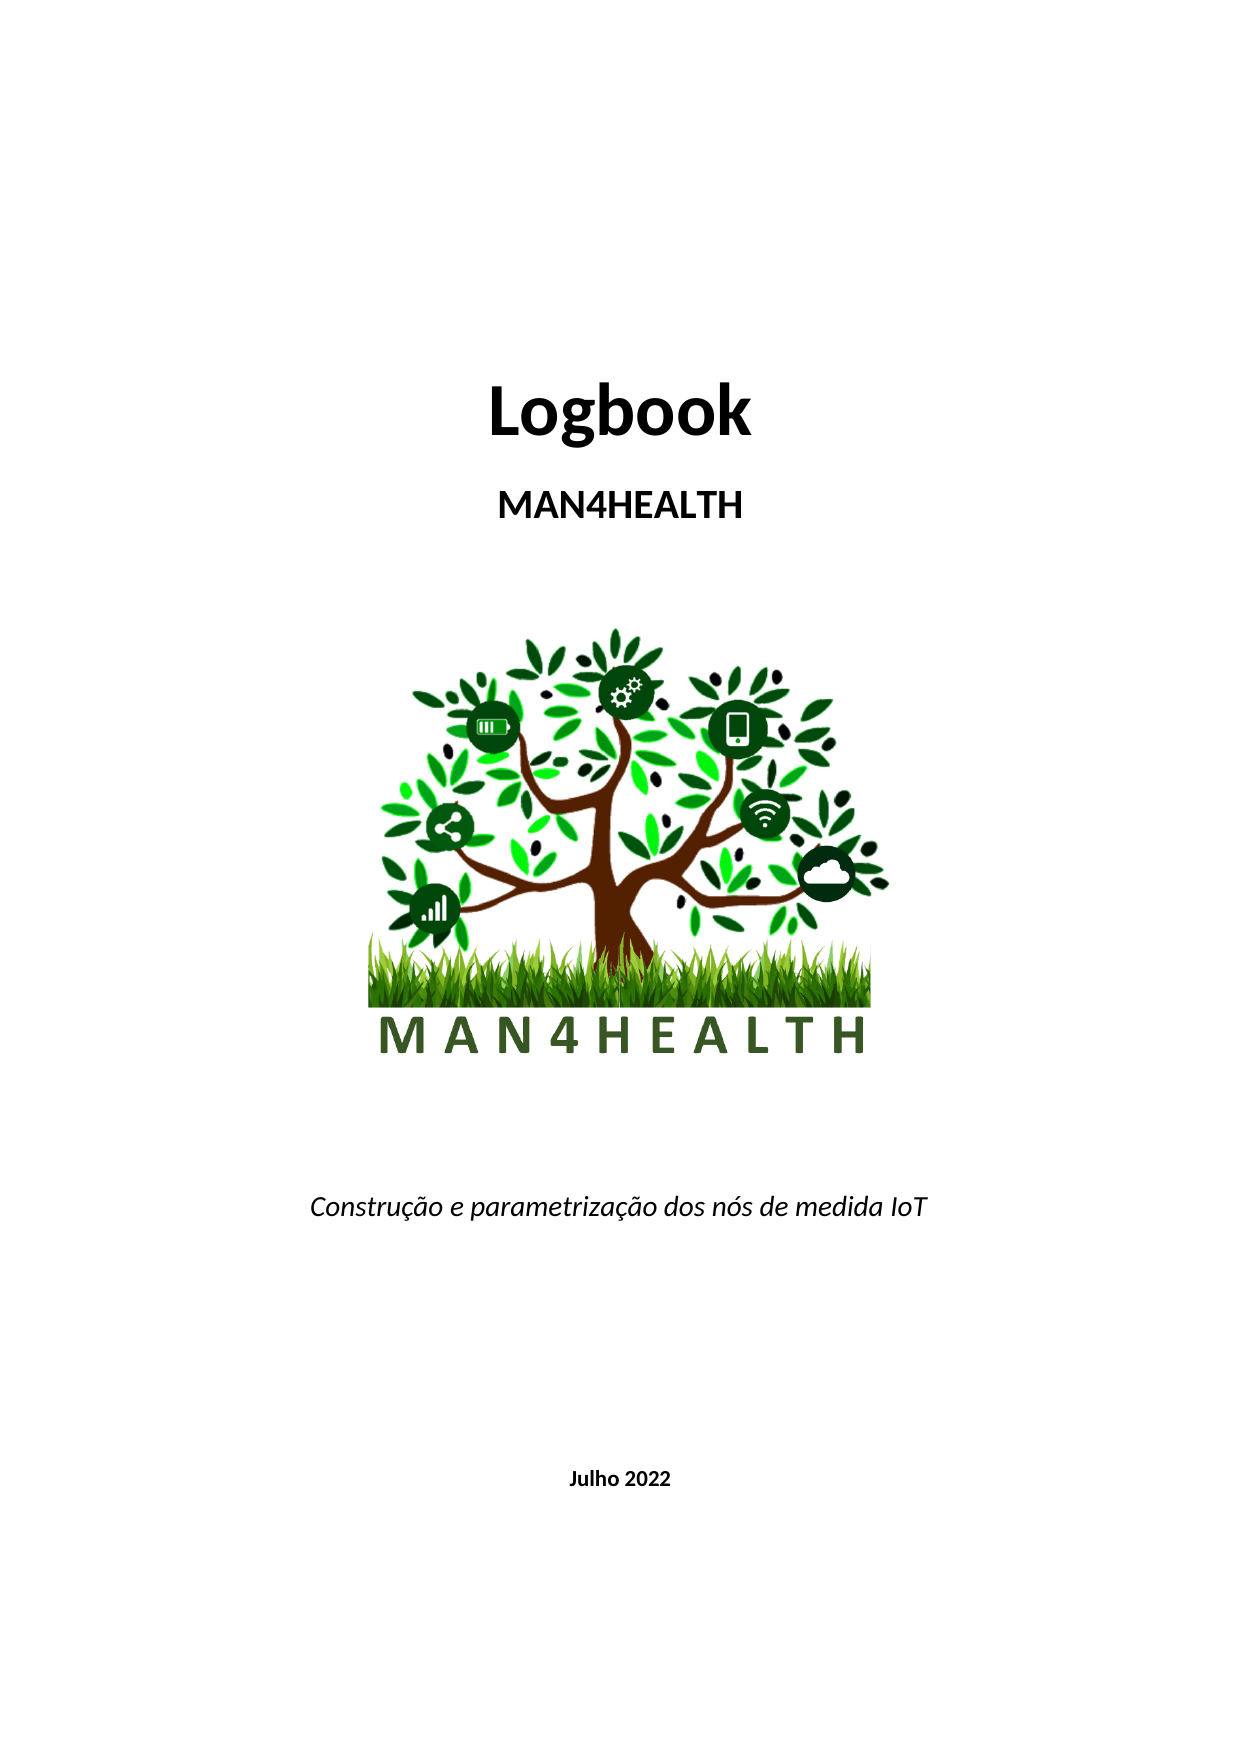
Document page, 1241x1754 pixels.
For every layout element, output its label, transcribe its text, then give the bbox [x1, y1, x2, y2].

text Julho 2022 [177, 1464, 1063, 1492]
text Logbook [177, 362, 1063, 454]
picture [340, 621, 900, 1098]
text Construção e parametrização dos nós de medida IoT [177, 1188, 1063, 1224]
text MAN4HEALTH [177, 478, 1063, 529]
